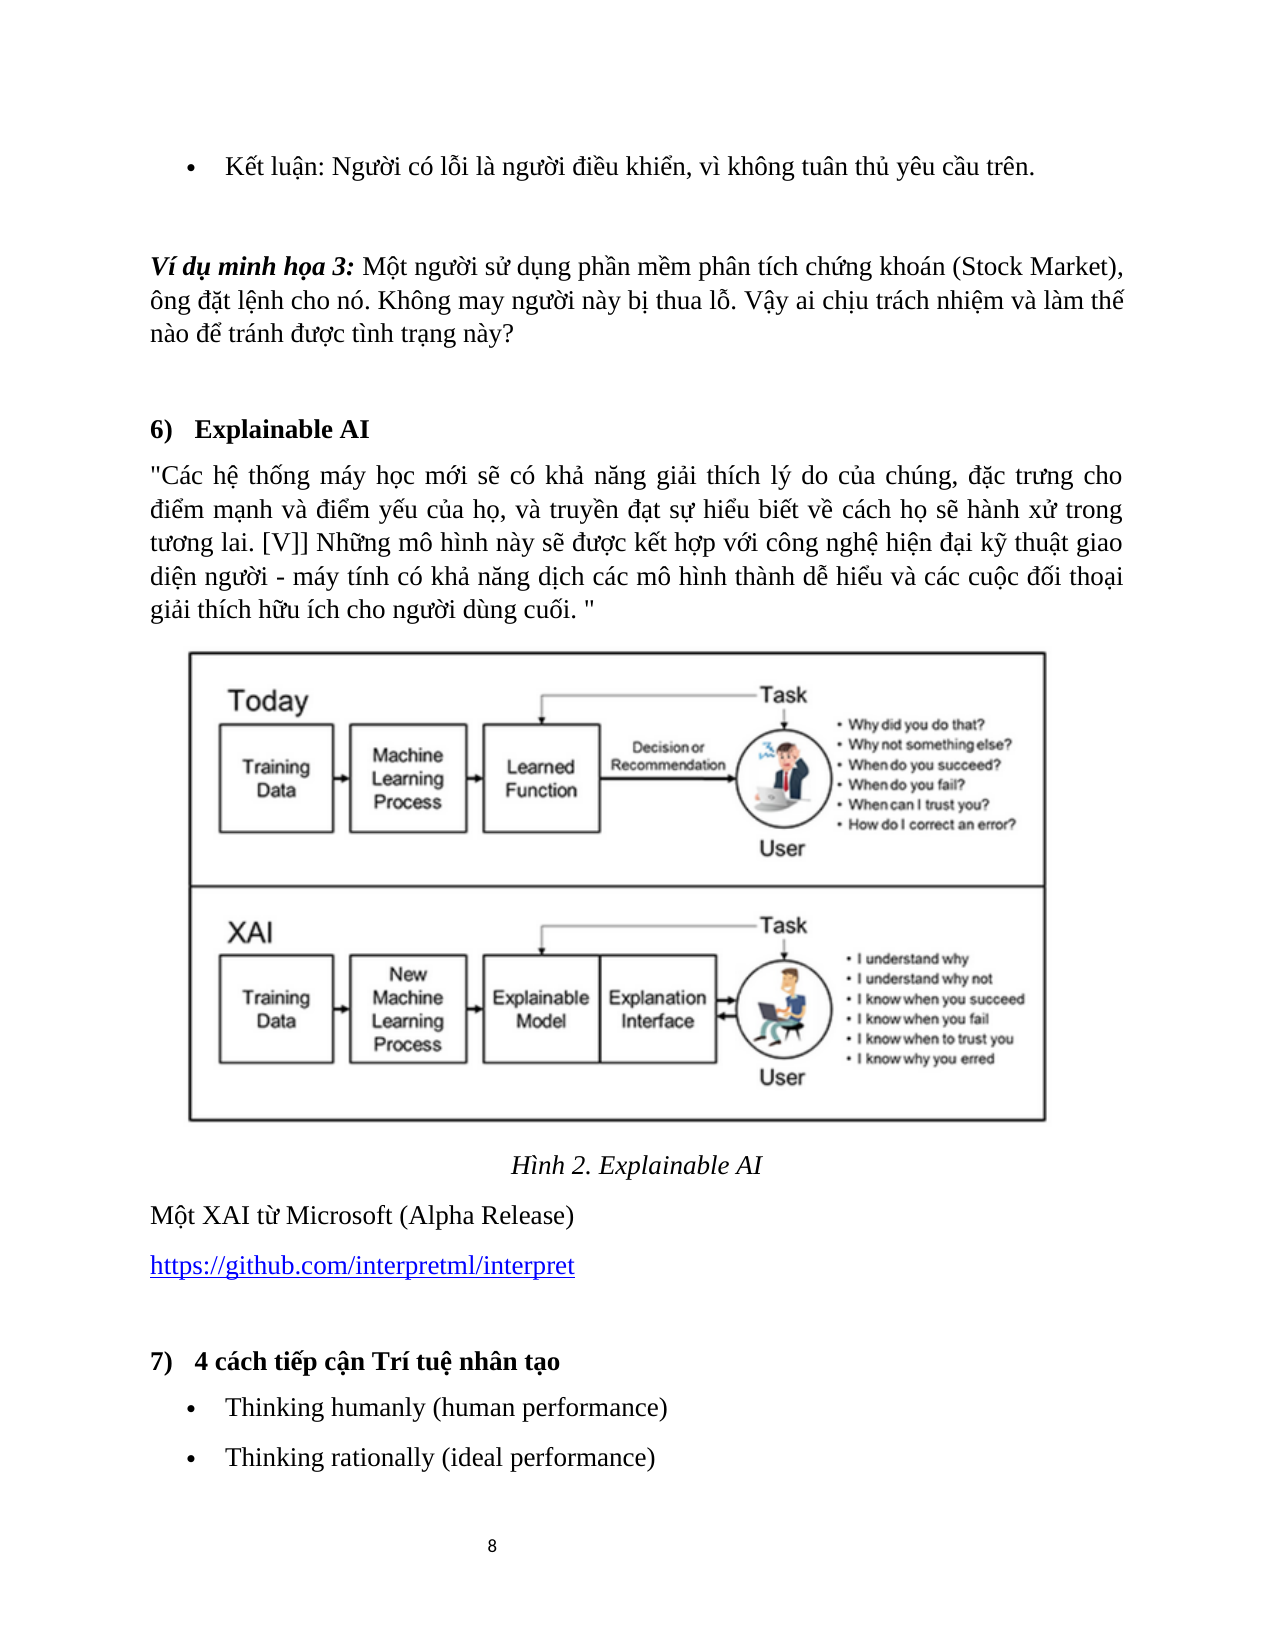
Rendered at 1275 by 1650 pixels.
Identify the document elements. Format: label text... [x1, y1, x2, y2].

list Thinking humanly (human performance) [187, 1391, 1125, 1422]
list Kết luận: Người có lỗi là người điều khiển, vì không tuân thủ yêu cầu trên. [187, 150, 1125, 181]
text https://github.com/interpretml/interpret [150, 1249, 1125, 1281]
text Một XAI từ Microsoft (Alpha Release) [150, 1199, 1125, 1230]
subtitle 4 cách tiếp cận Trí tuệ nhân tạo [150, 1345, 1125, 1376]
subtitle Explainable AI [150, 413, 1125, 444]
list Thinking rationally (ideal performance) [187, 1442, 1125, 1473]
text Ví dụ minh họa 3: Một người sử dụng phần mềm phân tích chứng khoán (Stock Market), ông đặt lệnh cho nó. Không may người này bị thua lỗ. Vậy ai chịu trách nhiệm và làm thế nào để tránh được tình trạng này? [150, 250, 1125, 349]
picture [150, 643, 1090, 1131]
text Hình 2. Explainable AI [150, 1149, 1125, 1180]
text "Các hệ thống máy học mới sẽ có khả năng giải thích lý do của chúng, đặc trưng cho điểm mạnh và điểm yếu của họ, và truyền đạt sự hiểu biết về cách họ sẽ hành xử trong tương lai. [V]] Những mô hình này sẽ được kết hợp với công nghệ hiện đại kỹ thuật giao diện người - máy tính có khả năng dịch các mô hình thành dễ hiểu và các cuộc đối thoại giải thích hữu ích cho người dùng cuối. " [150, 459, 1125, 625]
